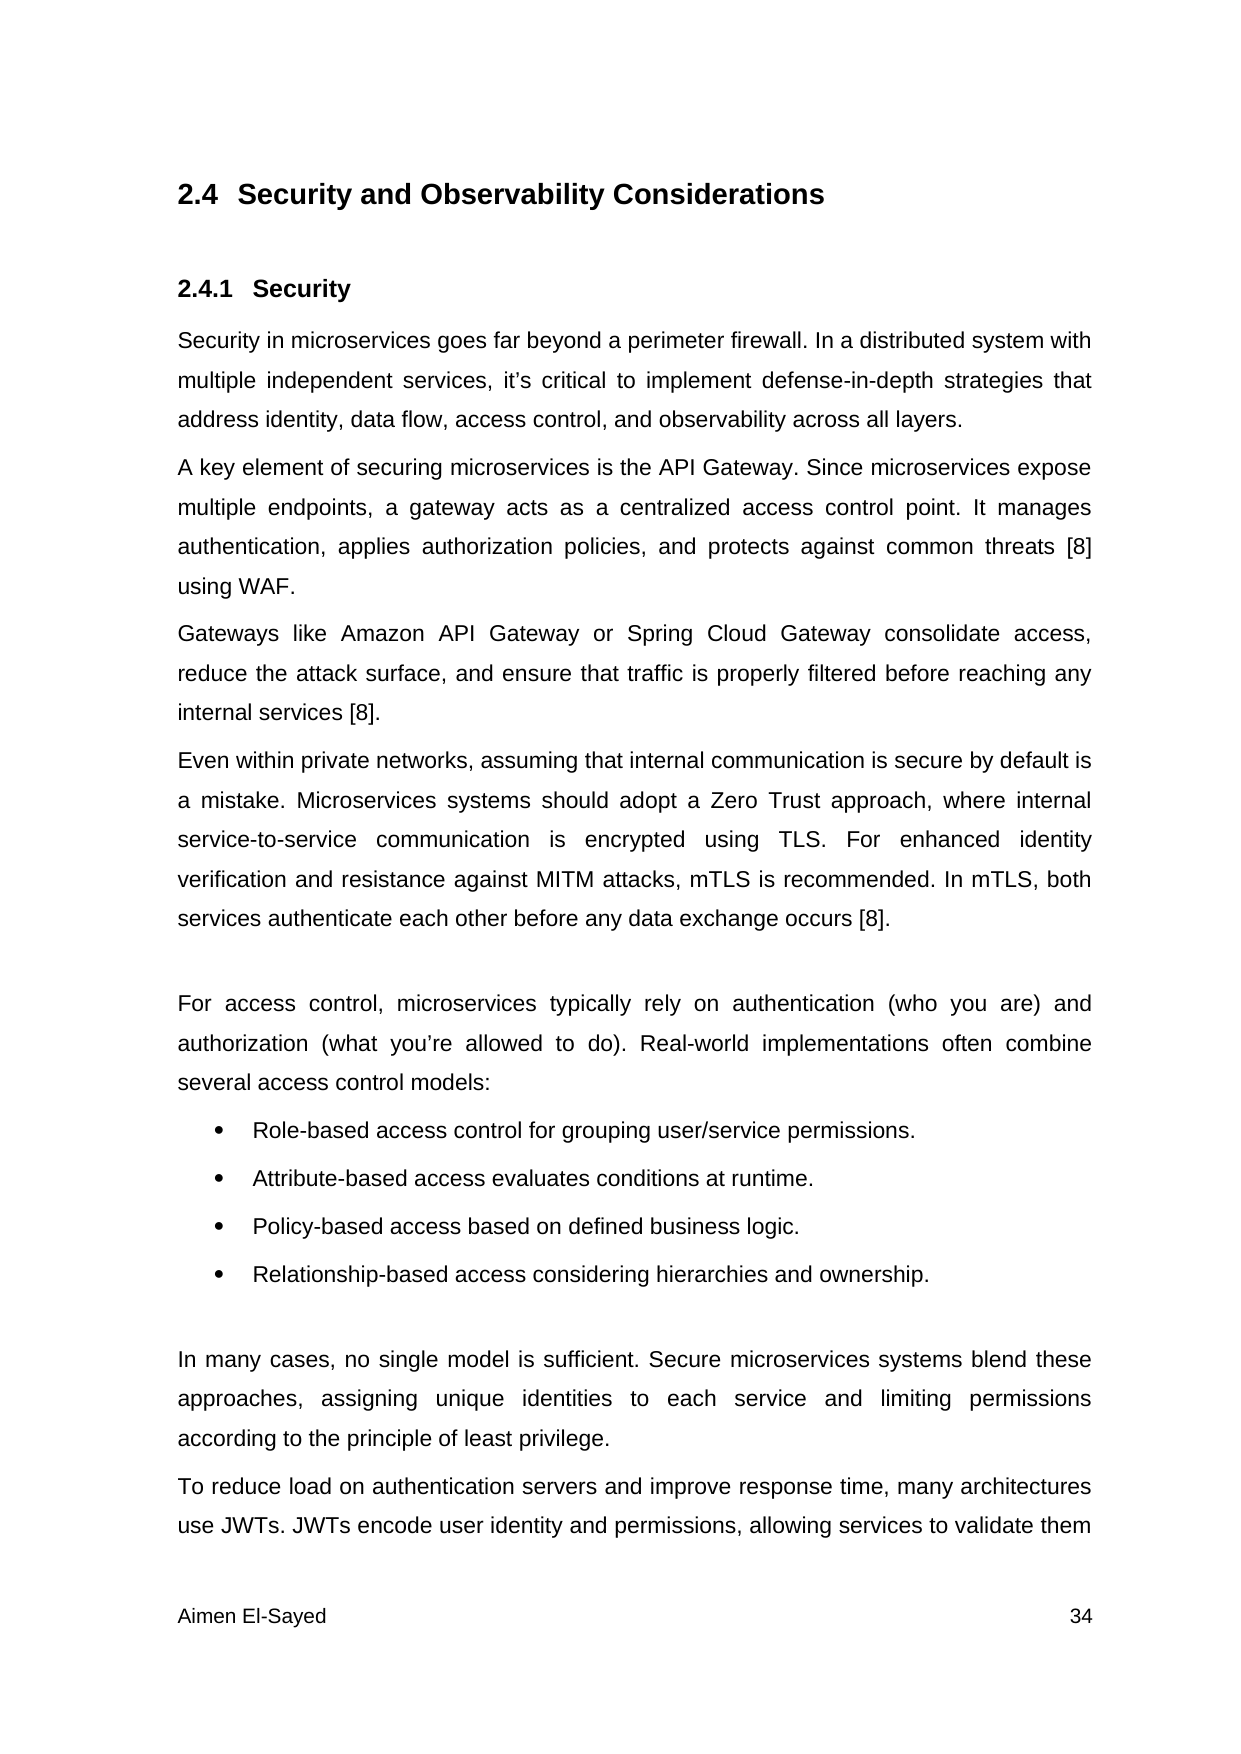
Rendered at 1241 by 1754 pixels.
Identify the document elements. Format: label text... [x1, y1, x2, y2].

list Attribute-based access evaluates conditions at runtime. [215, 1165, 1092, 1191]
list Policy-based access based on defined business logic. [215, 1213, 1092, 1239]
list Role-based access control for grouping user/service permissions. [215, 1117, 1092, 1143]
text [177, 1473, 1092, 1538]
list Relationship-based access considering hierarchies and ownership. [215, 1261, 1092, 1287]
subtitle Security [177, 273, 1092, 302]
text Even within private networks, assuming that internal communication is secure by default is a mistake. Microservices systems should adopt a Zero Trust approach, where internal service-to-service communication is encrypted using TLS. For enhanced identity verification and resistance against MITM attacks, mTLS is recommended. In mTLS, both services authenticate each other before any data exchange occurs [8]. [177, 747, 1092, 931]
subtitle Security and Observability Considerations [177, 177, 1092, 211]
text A key element of securing microservices is the API Gateway. Since microservices expose multiple endpoints, a gateway acts as a centralized access control point. It manages authentication, applies authorization policies, and protects against common threats [8] using WAF. [177, 454, 1092, 599]
text Gateways like Amazon API Gateway or Spring Cloud Gateway consolidate access, reduce the attack surface, and ensure that traffic is properly filtered before reaching any internal services [8]. [177, 620, 1092, 726]
text Security in microservices goes far beyond a perimeter firewall. In a distributed system with multiple independent services, it’s critical to implement defense-in-depth strategies that address identity, data flow, access control, and observability across all layers. [177, 327, 1092, 433]
text For access control, microservices typically rely on authentication (who you are) and authorization (what you’re allowed to do). Real-world implementations often combine several access control models: [177, 990, 1092, 1096]
text In many cases, no single model is sufficient. Secure microservices systems blend these approaches, assigning unique identities to each service and limiting permissions according to the principle of least privilege. [177, 1346, 1092, 1451]
